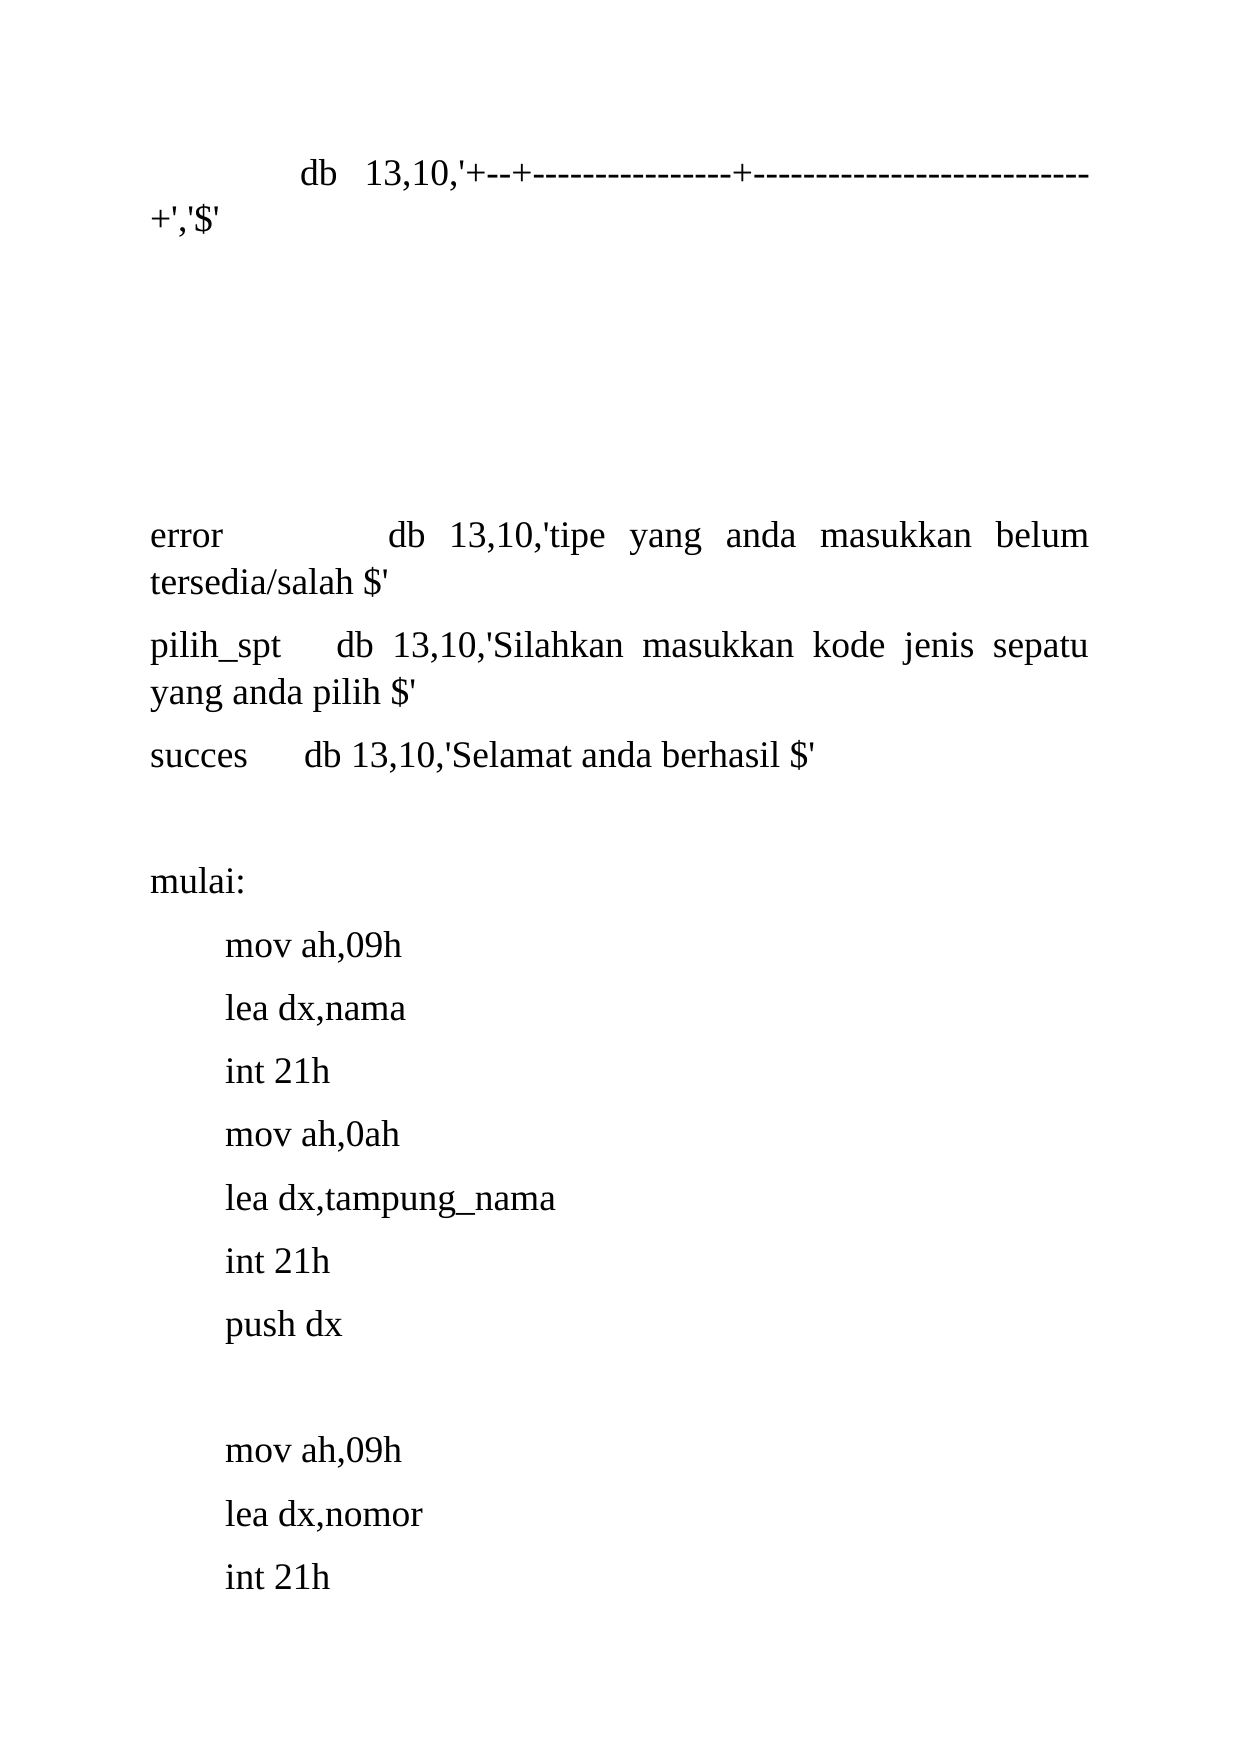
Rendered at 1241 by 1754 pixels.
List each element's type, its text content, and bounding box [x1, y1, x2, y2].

text int 21h [150, 1554, 1090, 1597]
text error db 13,10,'tipe yang anda masukkan belum tersedia/salah $' [150, 513, 1090, 602]
text mulai: [150, 859, 1090, 902]
text lea dx,nama [150, 985, 1090, 1028]
text int 21h [150, 1238, 1090, 1281]
text lea dx,nomor [150, 1491, 1090, 1534]
text succes db 13,10,'Selamat anda berhasil $' [150, 732, 1090, 775]
text mov ah,0ah [150, 1112, 1090, 1155]
text db 13,10,'+--+----------------+---------------------------+','$' [150, 150, 1090, 240]
text mov ah,09h [150, 922, 1090, 965]
text push dx [150, 1301, 1090, 1344]
text mov ah,09h [150, 1428, 1090, 1471]
text pilih_spt db 13,10,'Silahkan masukkan kode jenis sepatu yang anda pilih $' [150, 622, 1090, 712]
text int 21h [150, 1048, 1090, 1092]
text lea dx,tampung_nama [150, 1175, 1090, 1218]
